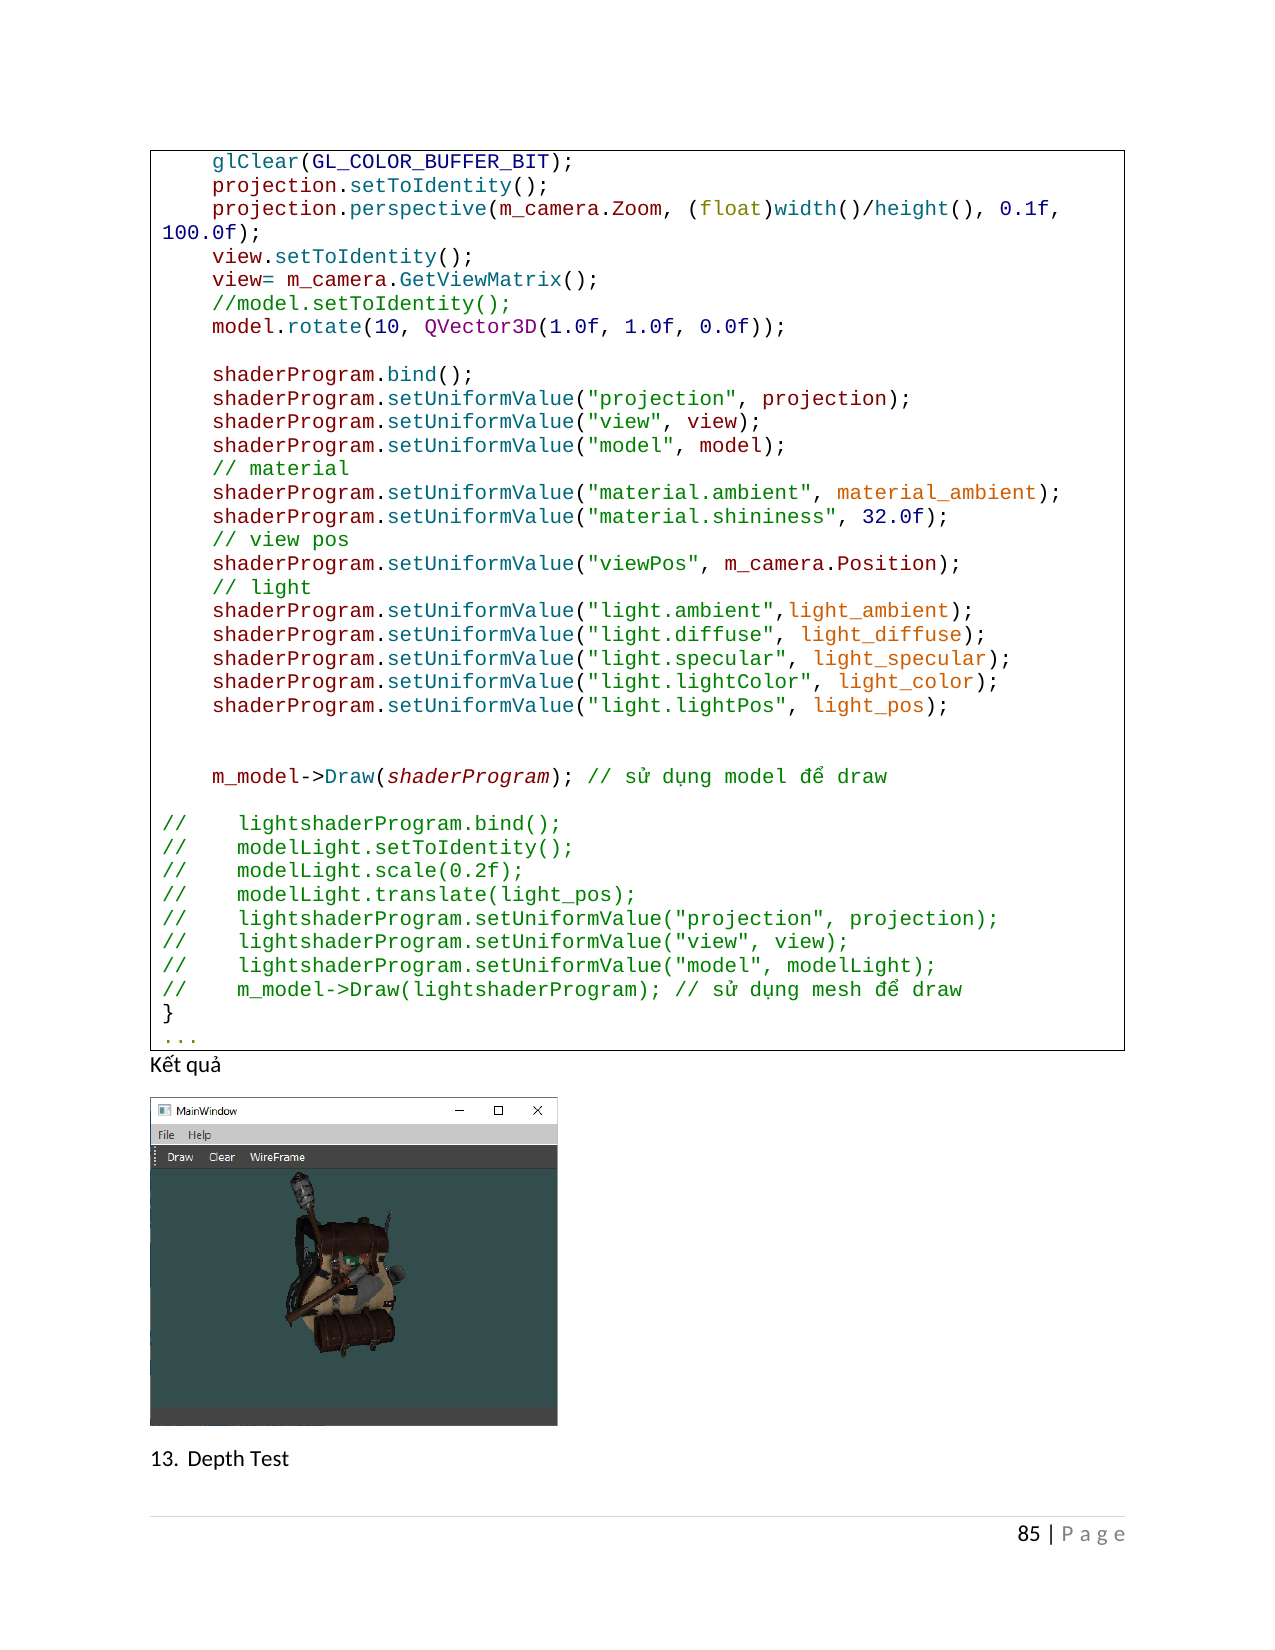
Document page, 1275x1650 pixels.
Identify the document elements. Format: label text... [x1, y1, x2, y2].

picture [150, 1097, 558, 1426]
list Depth Test [150, 1444, 1125, 1472]
text Kết quả [150, 1051, 1125, 1079]
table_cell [151, 151, 1124, 1049]
